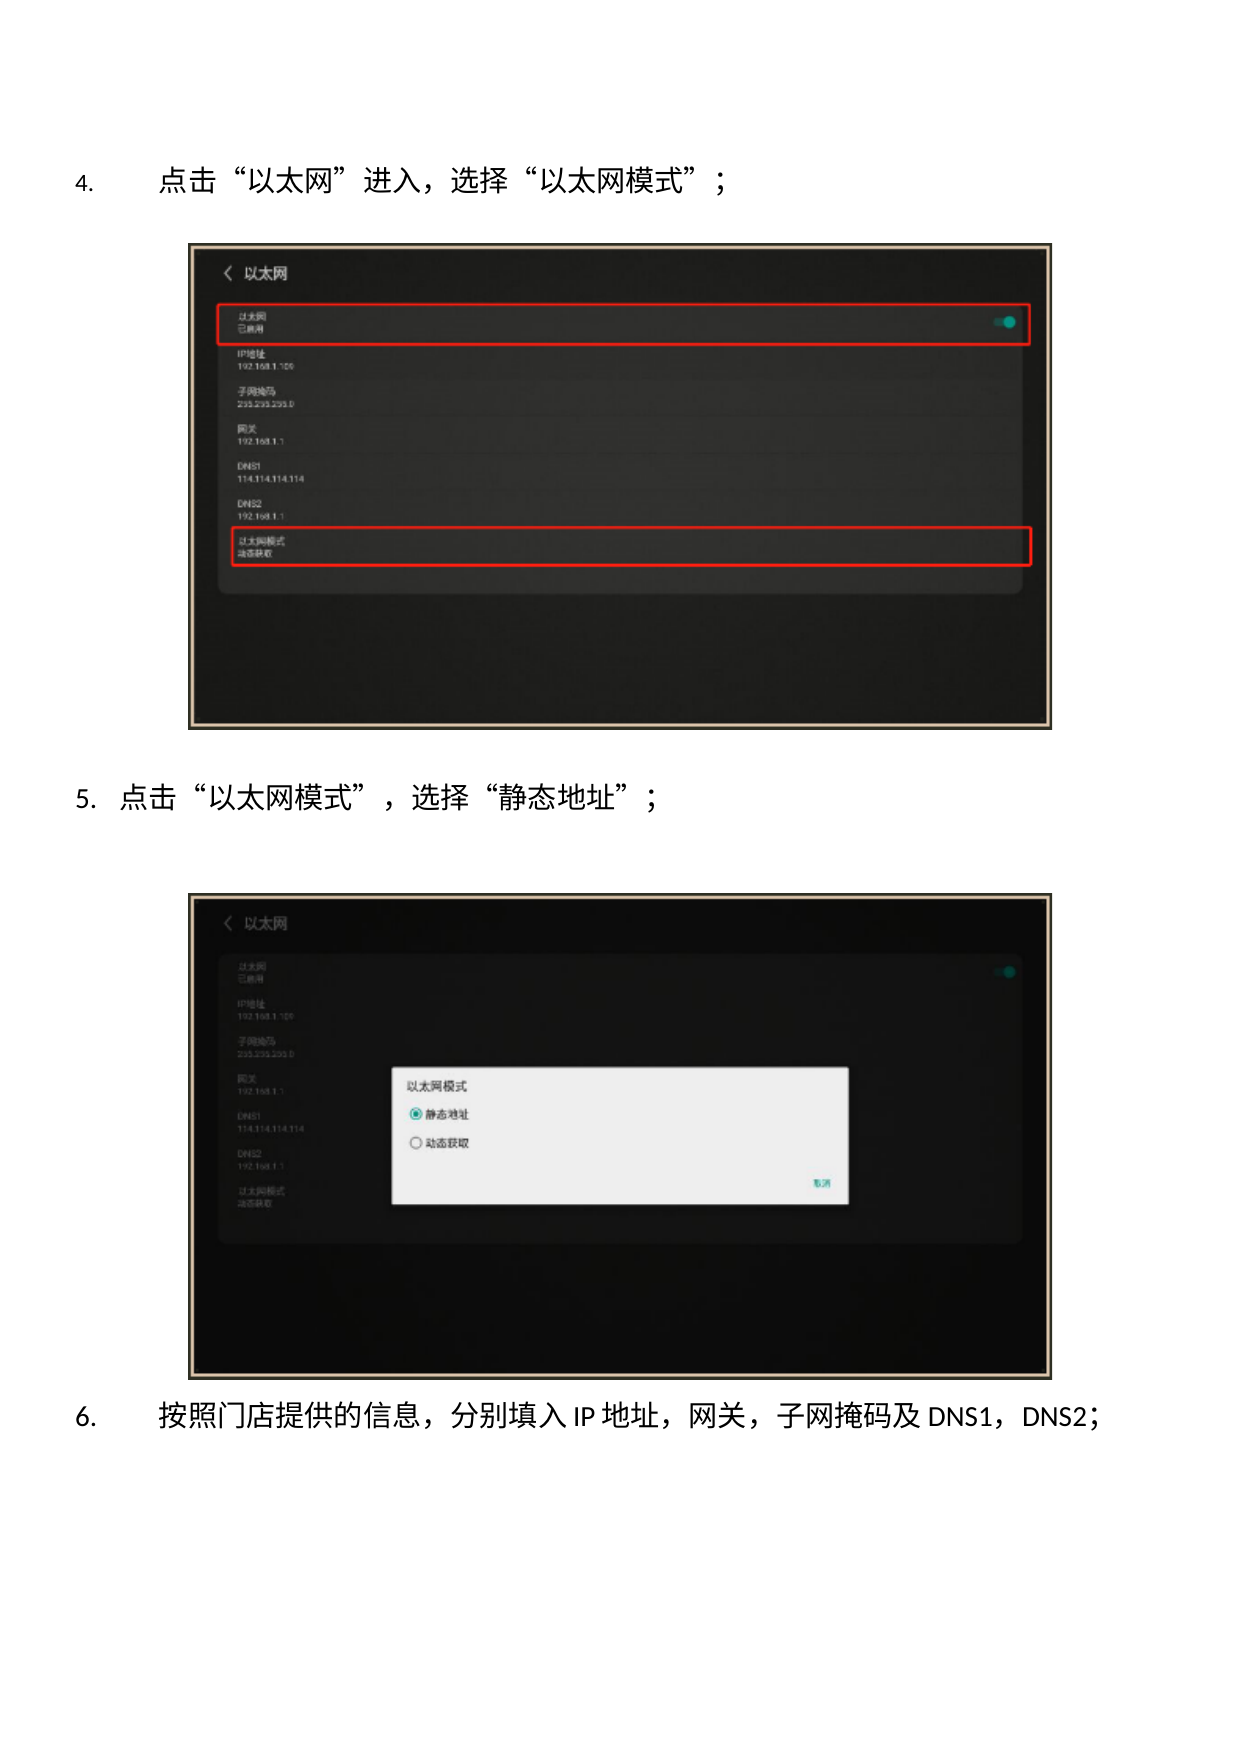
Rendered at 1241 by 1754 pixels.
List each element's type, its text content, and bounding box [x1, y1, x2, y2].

list 点击“以太网”进入，选择“以太网模式”； [75, 146, 1165, 211]
list 按照门店提供的信息，分别填入IP地址，网关，子网掩码及DNS1，DNS2； [75, 1381, 1165, 1446]
picture [188, 243, 1053, 730]
picture [188, 893, 1053, 1380]
list 点击“以太网模式”，选择“静态地址”； [75, 763, 1165, 828]
